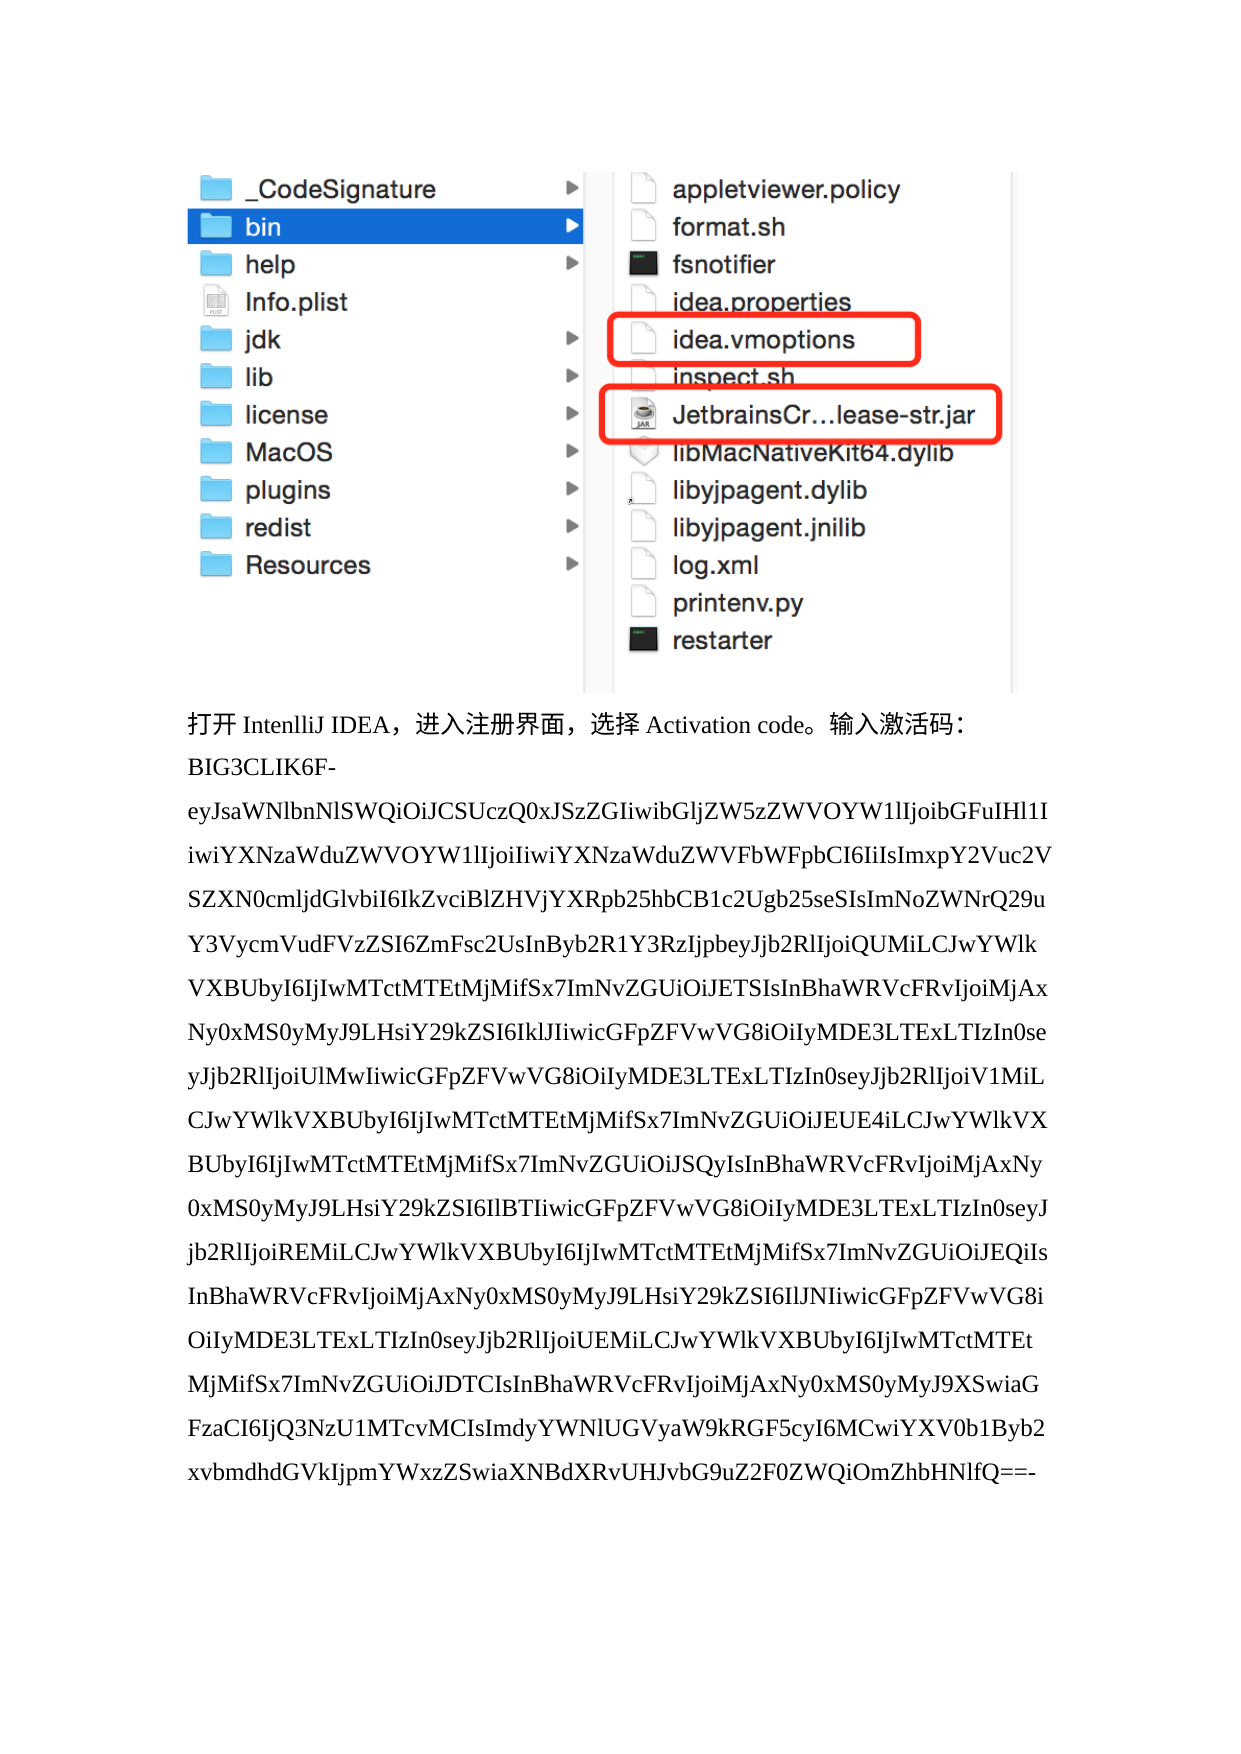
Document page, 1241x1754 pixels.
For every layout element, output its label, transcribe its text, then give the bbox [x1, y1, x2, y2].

text 打开IntenlliJ IDEA，进入注册界面，选择Activation code。输入激活码： [187, 701, 1053, 745]
picture [187, 172, 1019, 693]
text BIG3CLIK6F-eyJsaWNlbnNlSWQiOiJCSUczQ0xJSzZGIiwibGljZW5zZWVOYW1lIjoibGFuIHl1IiwiYXNzaWduZWVOYW1lIjoiIiwiYXNzaWduZWVFbWFpbCI6IiIsImxpY2Vuc2VSZXN0cmljdGlvbiI6IkZvciBlZHVjYXRpb25hbCB1c2Ugb25seSIsImNoZWNrQ29uY3VycmVudFVzZSI6ZmFsc2UsInByb2R1Y3RzIjpbeyJjb2RlIjoiQUMiLCJwYWlkVXBUbyI6IjIwMTctMTEtMjMifSx7ImNvZGUiOiJETSIsInBhaWRVcFRvIjoiMjAxNy0xMS0yMyJ9LHsiY29kZSI6IklJIiwicGFpZFVwVG8iOiIyMDE3LTExLTIzIn0seyJjb2RlIjoiUlMwIiwicGFpZFVwVG8iOiIyMDE3LTExLTIzIn0seyJjb2RlIjoiV1MiLCJwYWlkVXBUbyI6IjIwMTctMTEtMjMifSx7ImNvZGUiOiJEUE4iLCJwYWlkVXBUbyI6IjIwMTctMTEtMjMifSx7ImNvZGUiOiJSQyIsInBhaWRVcFRvIjoiMjAxNy0xMS0yMyJ9LHsiY29kZSI6IlBTIiwicGFpZFVwVG8iOiIyMDE3LTExLTIzIn0seyJjb2RlIjoiREMiLCJwYWlkVXBUbyI6IjIwMTctMTEtMjMifSx7ImNvZGUiOiJEQiIsInBhaWRVcFRvIjoiMjAxNy0xMS0yMyJ9LHsiY29kZSI6IlJNIiwicGFpZFVwVG8iOiIyMDE3LTExLTIzIn0seyJjb2RlIjoiUEMiLCJwYWlkVXBUbyI6IjIwMTctMTEtMjMifSx7ImNvZGUiOiJDTCIsInBhaWRVcFRvIjoiMjAxNy0xMS0yMyJ9XSwiaGFzaCI6IjQ3NzU1MTcvMCIsImdyYWNlUGVyaW9kRGF5cyI6MCwiYXV0b1Byb2xvbmdhdGVkIjpmYWxzZSwiaXNBdXRvUHJvbG9uZ2F0ZWQiOmZhbHNlfQ==- [187, 745, 1053, 1494]
